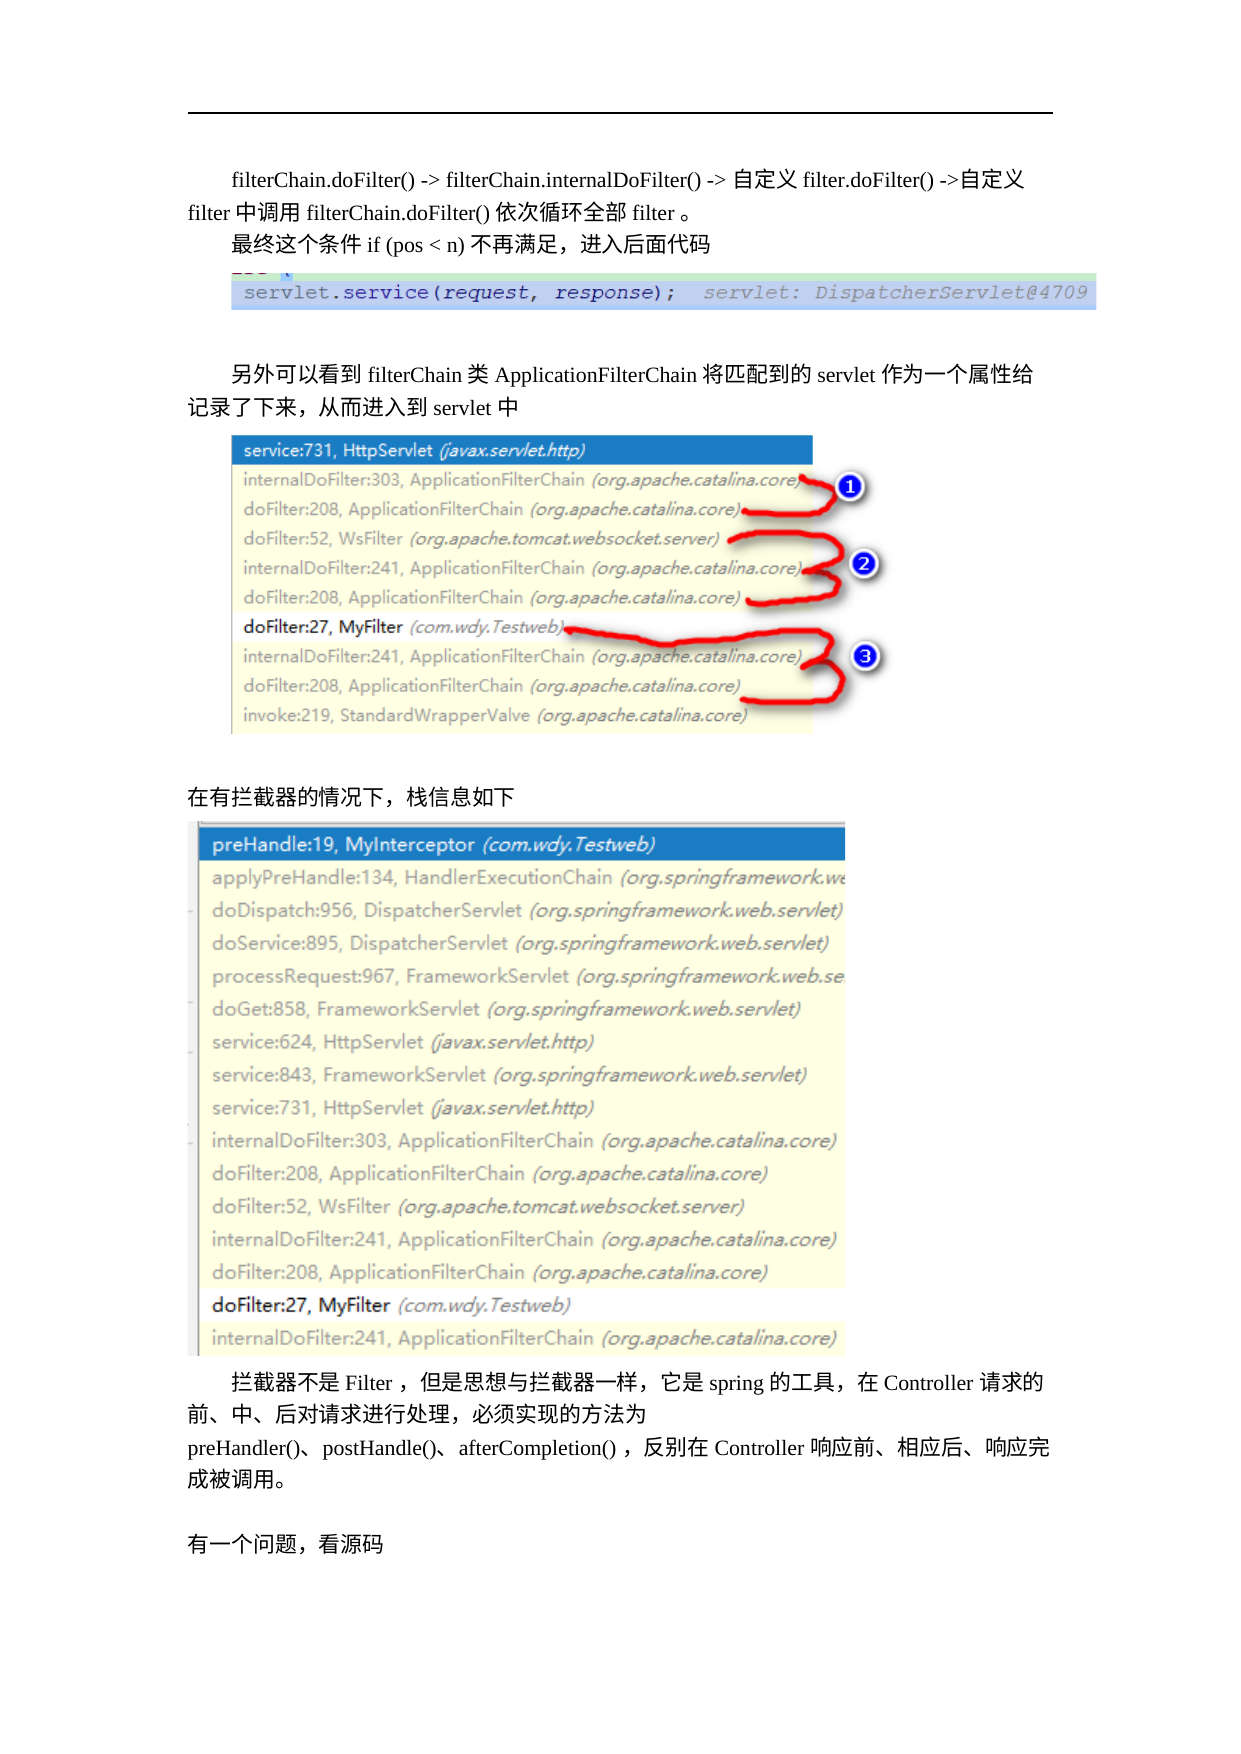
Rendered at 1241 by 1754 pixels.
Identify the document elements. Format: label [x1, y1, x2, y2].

picture [231, 435, 1097, 734]
picture [231, 273, 1097, 310]
picture [187, 821, 846, 1356]
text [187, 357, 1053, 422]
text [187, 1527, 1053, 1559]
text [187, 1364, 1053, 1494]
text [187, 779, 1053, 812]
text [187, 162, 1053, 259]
